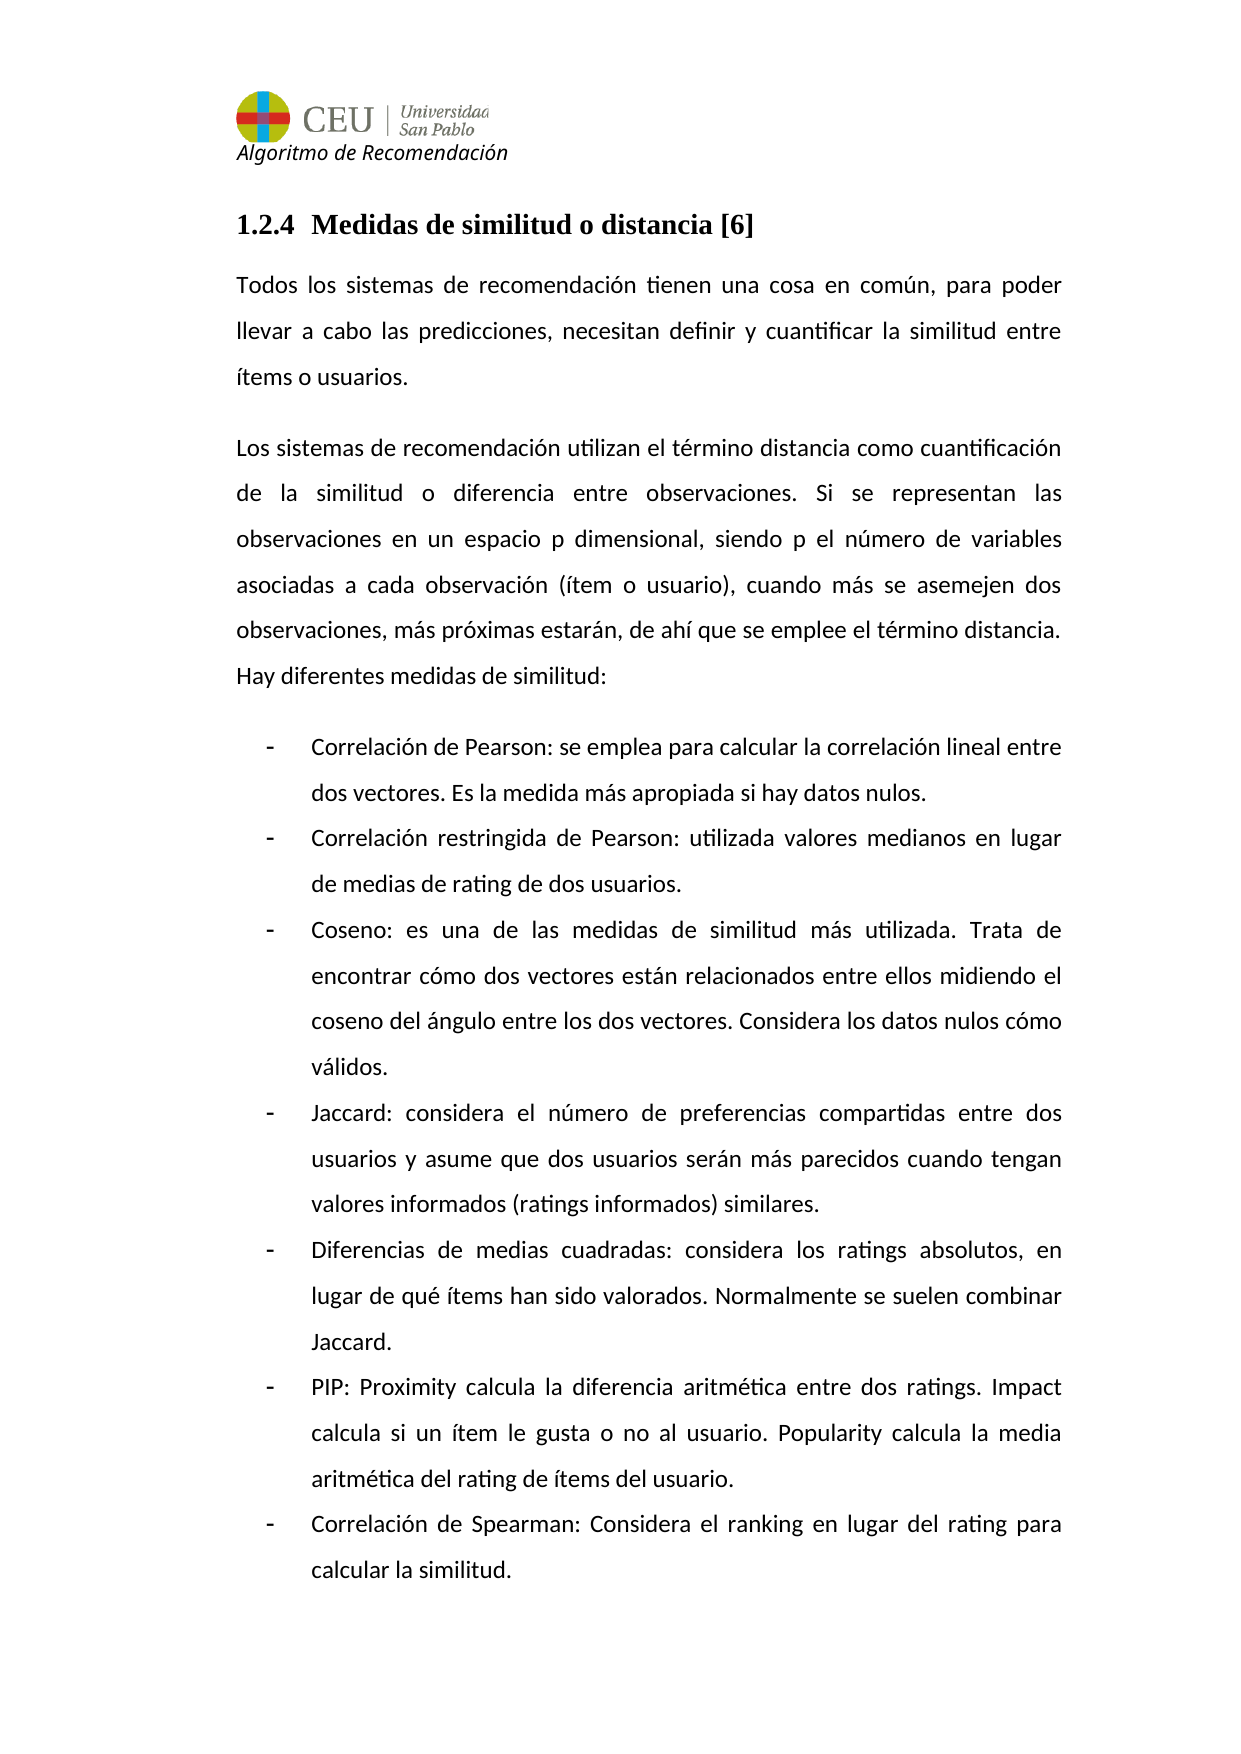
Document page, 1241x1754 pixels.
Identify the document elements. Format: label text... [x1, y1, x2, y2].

subtitle Medidas de similitud o distancia [6] [236, 207, 1063, 240]
picture [235, 89, 489, 143]
list Jaccard: considera el número de preferencias compartidas entre dos usuarios y asume que dos usuarios serán más parecidos cuando tengan valores informados (ratings informados) similares. [266, 1097, 1063, 1219]
list Correlación de Pearson: se emplea para calcular la correlación lineal entre dos vectores. Es la medida más apropiada si hay datos nulos. [266, 731, 1063, 807]
text Los sistemas de recomendación utilizan el término distancia como cuantificación de la similitud o diferencia entre observaciones. Si se representan las observaciones en un espacio p dimensional, siendo p el número de variables asociadas a cada observación (ítem o usuario), cuando más se asemejen dos observaciones, más próximas estarán, de ahí que se emplee el término distancia. Hay diferentes medidas de similitud: [236, 432, 1063, 691]
list Correlación de Spearman: Considera el ranking en lugar del rating para calcular la similitud. [266, 1508, 1063, 1585]
list Correlación restringida de Pearson: utilizada valores medianos en lugar de medias de rating de dos usuarios. [266, 823, 1063, 899]
list Coseno: es una de las medidas de similitud más utilizada. Trata de encontrar cómo dos vectores están relacionados entre ellos midiendo el coseno del ángulo entre los dos vectores. Considera los datos nulos cómo válidos. [266, 914, 1063, 1082]
text Todos los sistemas de recomendación tienen una cosa en común, para poder llevar a cabo las predicciones, necesitan definir y cuantificar la similitud entre ítems o usuarios. [236, 269, 1063, 392]
list PIP: Proximity calcula la diferencia aritmética entre dos ratings. Impact calcula si un ítem le gusta o no al usuario. Popularity calcula la media aritmética del rating de ítems del usuario. [266, 1371, 1063, 1493]
list Diferencias de medias cuadradas: considera los ratings absolutos, en lugar de qué ítems han sido valorados. Normalmente se suelen combinar Jaccard. [266, 1234, 1063, 1356]
